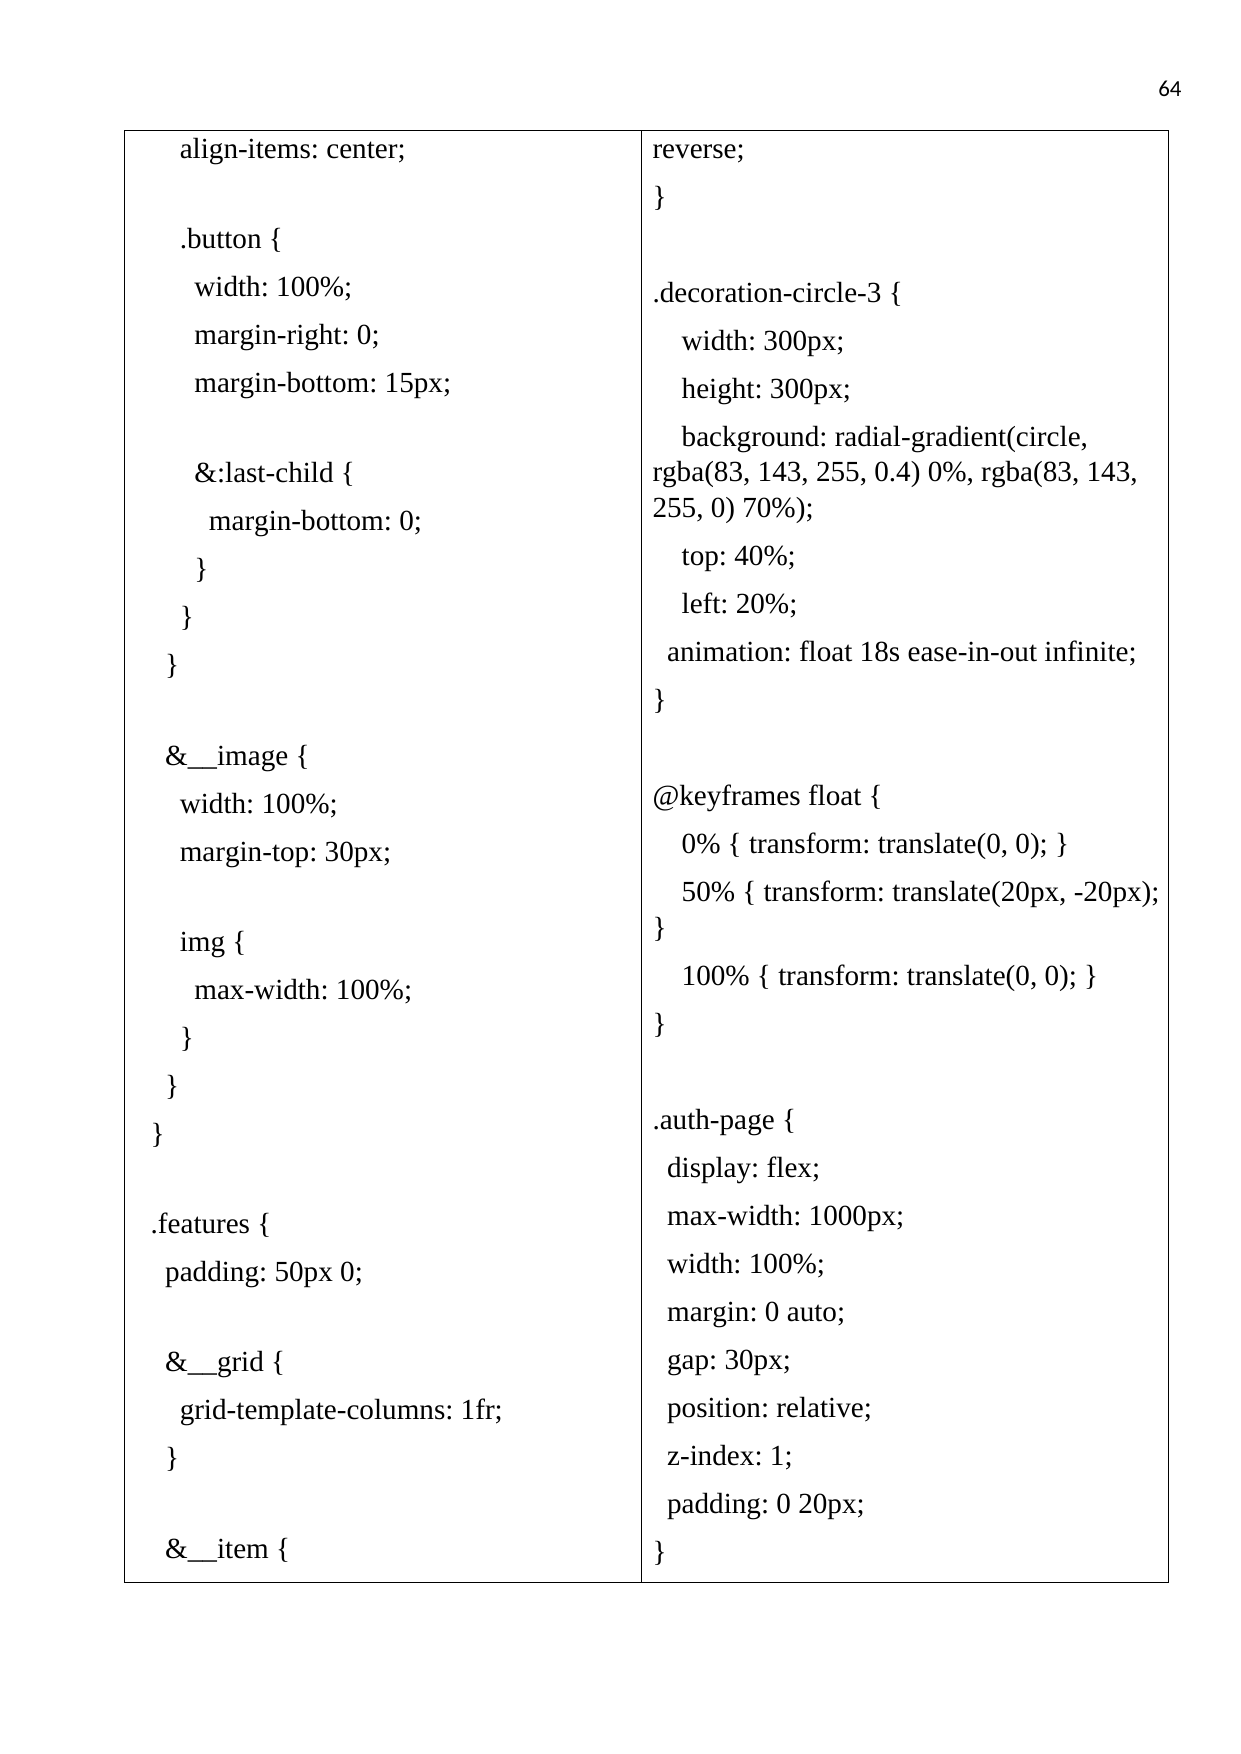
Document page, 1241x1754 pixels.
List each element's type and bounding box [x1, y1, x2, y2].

table_header [125, 131, 641, 1582]
table_header [642, 131, 1168, 1582]
